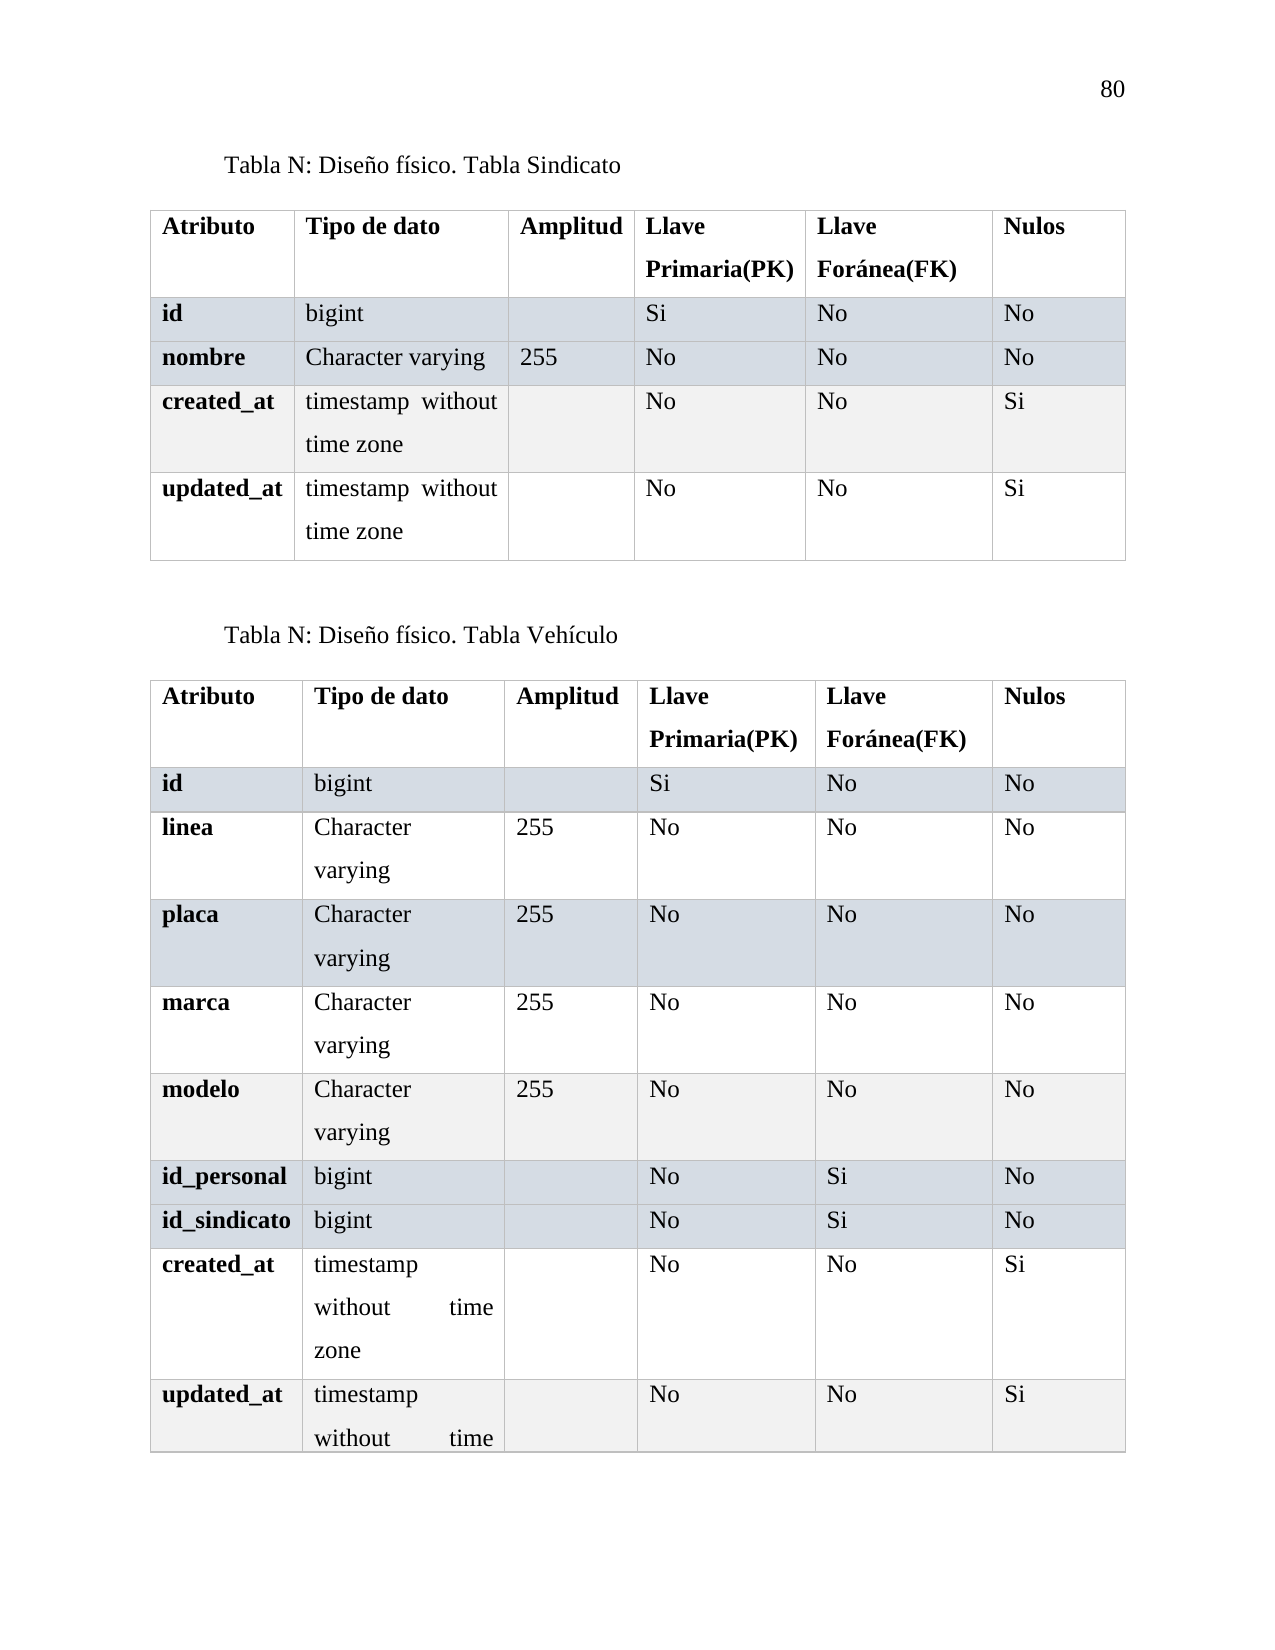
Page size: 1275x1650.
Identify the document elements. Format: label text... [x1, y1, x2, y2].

table_cell id_sindicato [151, 1205, 302, 1248]
table_cell No [638, 987, 815, 1073]
table_cell Si [816, 1205, 992, 1248]
table_cell No [638, 1161, 815, 1204]
table_cell [509, 473, 634, 559]
table_header Llave Primaria(PK) [635, 211, 805, 297]
table_header Llave Foránea(FK) [816, 681, 992, 767]
table_cell No [993, 1161, 1125, 1204]
table_cell id [151, 768, 302, 811]
table_cell Si [993, 1249, 1125, 1378]
table_cell No [806, 473, 992, 559]
text Tabla N: Diseño físico. Tabla Vehículo [150, 620, 1125, 649]
table_cell Character varying [303, 987, 504, 1073]
table_cell bigint [303, 768, 504, 811]
table_cell No [993, 813, 1125, 898]
table_header Atributo [151, 211, 294, 297]
table_cell No [806, 298, 992, 341]
table_cell 255 [505, 900, 637, 986]
table_cell No [638, 813, 815, 898]
table_cell No [816, 900, 992, 986]
table_header Tipo de dato [295, 211, 508, 297]
table_header Nulos [993, 681, 1125, 767]
table_cell [505, 768, 637, 811]
table_cell No [816, 987, 992, 1073]
table_cell linea [151, 813, 302, 898]
table_header Atributo [151, 681, 302, 767]
table_cell bigint [295, 298, 508, 341]
table_cell No [635, 342, 805, 385]
table_cell created_at [151, 1249, 302, 1378]
table_cell [505, 1380, 637, 1451]
table_cell modelo [151, 1074, 302, 1160]
table_cell No [638, 1074, 815, 1160]
table_cell [505, 1249, 637, 1378]
table_cell 255 [505, 813, 637, 898]
table_cell 255 [505, 987, 637, 1073]
table_header Tipo de dato [303, 681, 504, 767]
table_cell No [816, 813, 992, 898]
table_cell [505, 1205, 637, 1248]
text Tabla N: Diseño físico. Tabla Sindicato [150, 150, 1125, 179]
table_cell nombre [151, 342, 294, 385]
table_cell Si [993, 1380, 1125, 1451]
table_cell updated_at [151, 1380, 302, 1451]
table_cell No [993, 1205, 1125, 1248]
table_cell updated_at [151, 473, 294, 559]
table_cell No [806, 342, 992, 385]
table_cell No [993, 900, 1125, 986]
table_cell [303, 1380, 504, 1451]
table_cell No [638, 1249, 815, 1378]
table_header Llave Foránea(FK) [806, 211, 992, 297]
table_cell timestamp without time zone [295, 473, 508, 559]
table_cell created_at [151, 386, 294, 472]
table_cell No [635, 473, 805, 559]
table_cell 255 [505, 1074, 637, 1160]
table_cell No [993, 1074, 1125, 1160]
table_cell [505, 1161, 637, 1204]
table_cell id_personal [151, 1161, 302, 1204]
table_cell bigint [303, 1205, 504, 1248]
table_cell No [993, 987, 1125, 1073]
table_cell No [638, 1205, 815, 1248]
table_cell No [816, 1074, 992, 1160]
table_cell No [638, 900, 815, 986]
table_cell 255 [509, 342, 634, 385]
table_cell Si [993, 386, 1125, 472]
table_cell placa [151, 900, 302, 986]
table_cell marca [151, 987, 302, 1073]
table_cell No [638, 1380, 815, 1451]
table_cell id [151, 298, 294, 341]
table_cell Character varying [295, 342, 508, 385]
table_cell Si [816, 1161, 992, 1204]
table_cell Character varying [303, 900, 504, 986]
table_cell No [993, 768, 1125, 811]
table_cell No [993, 342, 1125, 385]
table_cell [509, 298, 634, 341]
table_header Amplitud [505, 681, 637, 767]
table_cell Si [993, 473, 1125, 559]
table_cell timestamp without time zone [295, 386, 508, 472]
table_cell No [635, 386, 805, 472]
table_cell timestamp without time zone [303, 1249, 504, 1378]
table_cell Character varying [303, 1074, 504, 1160]
table_cell Si [638, 768, 815, 811]
table_header Amplitud [509, 211, 634, 297]
table_cell bigint [303, 1161, 504, 1204]
table_cell Si [635, 298, 805, 341]
table_cell [509, 386, 634, 472]
table_cell Character varying [303, 813, 504, 898]
table_cell No [816, 768, 992, 811]
table_header Nulos [993, 211, 1125, 297]
table_cell No [993, 298, 1125, 341]
table_cell No [816, 1249, 992, 1378]
table_cell No [806, 386, 992, 472]
table_header Llave Primaria(PK) [638, 681, 815, 767]
table_cell No [816, 1380, 992, 1451]
